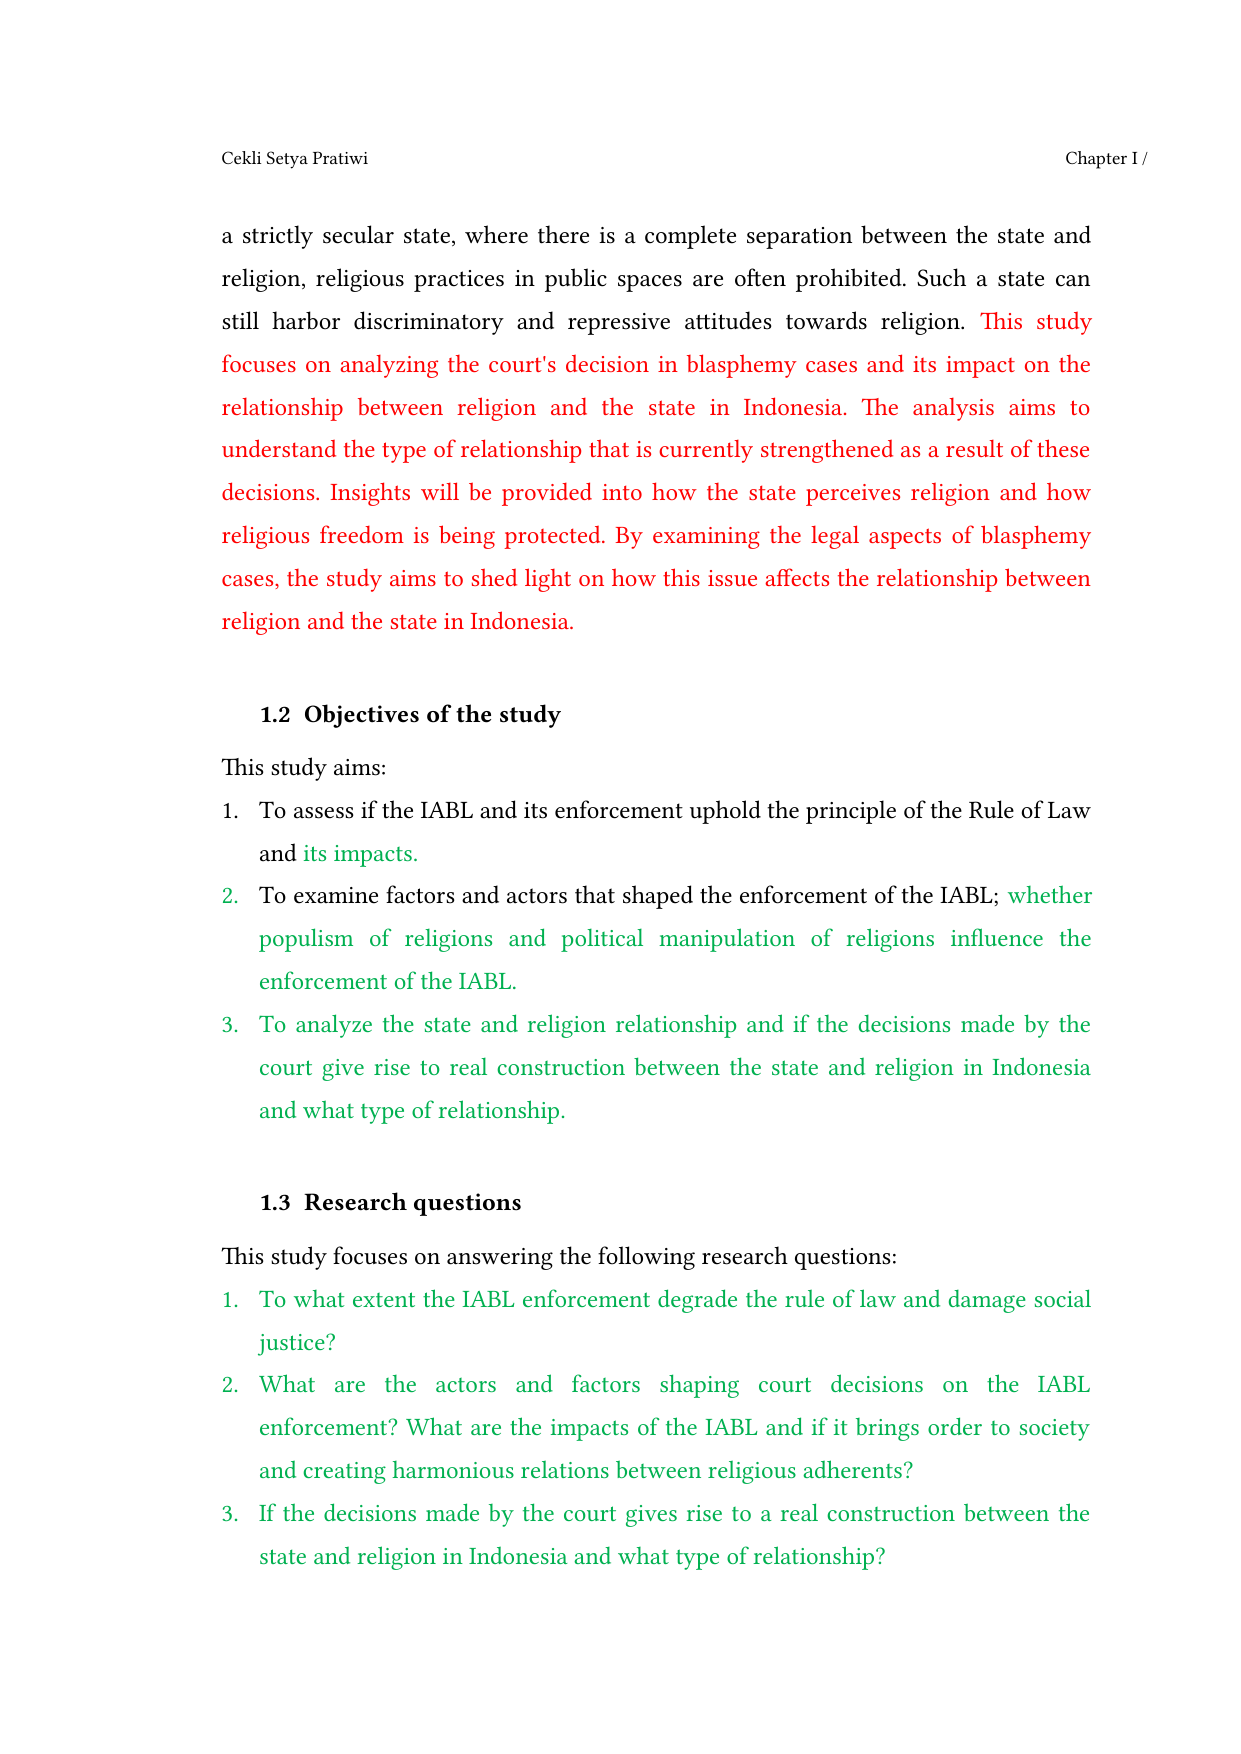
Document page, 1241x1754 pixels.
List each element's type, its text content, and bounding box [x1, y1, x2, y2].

text This study aims: [221, 753, 1092, 782]
subtitle Objectives of the study [259, 699, 1092, 728]
list To analyze the state and religion relationship and if the decisions made by the court give rise to real construction between the state and religion in Indonesia and what type of relationship. [221, 1010, 1092, 1124]
list If the decisions made by the court gives rise to a real construction between the state and religion in Indonesia and what type of relationship? [221, 1499, 1092, 1570]
list To what extent the IABL enforcement degrade the rule of law and damage social justice? [221, 1285, 1092, 1356]
subtitle Research questions [259, 1188, 1092, 1217]
list To examine factors and actors that shaped the enforcement of the IABL; whether populism of religions and political manipulation of religions influence the enforcement of the IABL. [221, 882, 1092, 996]
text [221, 221, 1092, 635]
list To assess if the IABL and its enforcement uphold the principle of the Rule of Law and its impacts. [221, 796, 1092, 867]
text This study focuses on answering the following research questions: [221, 1242, 1092, 1271]
list What are the actors and factors shaping court decisions on the IABL enforcement? What are the impacts of the IABL and if it brings order to society and creating harmonious relations between religious adherents? [221, 1370, 1092, 1484]
